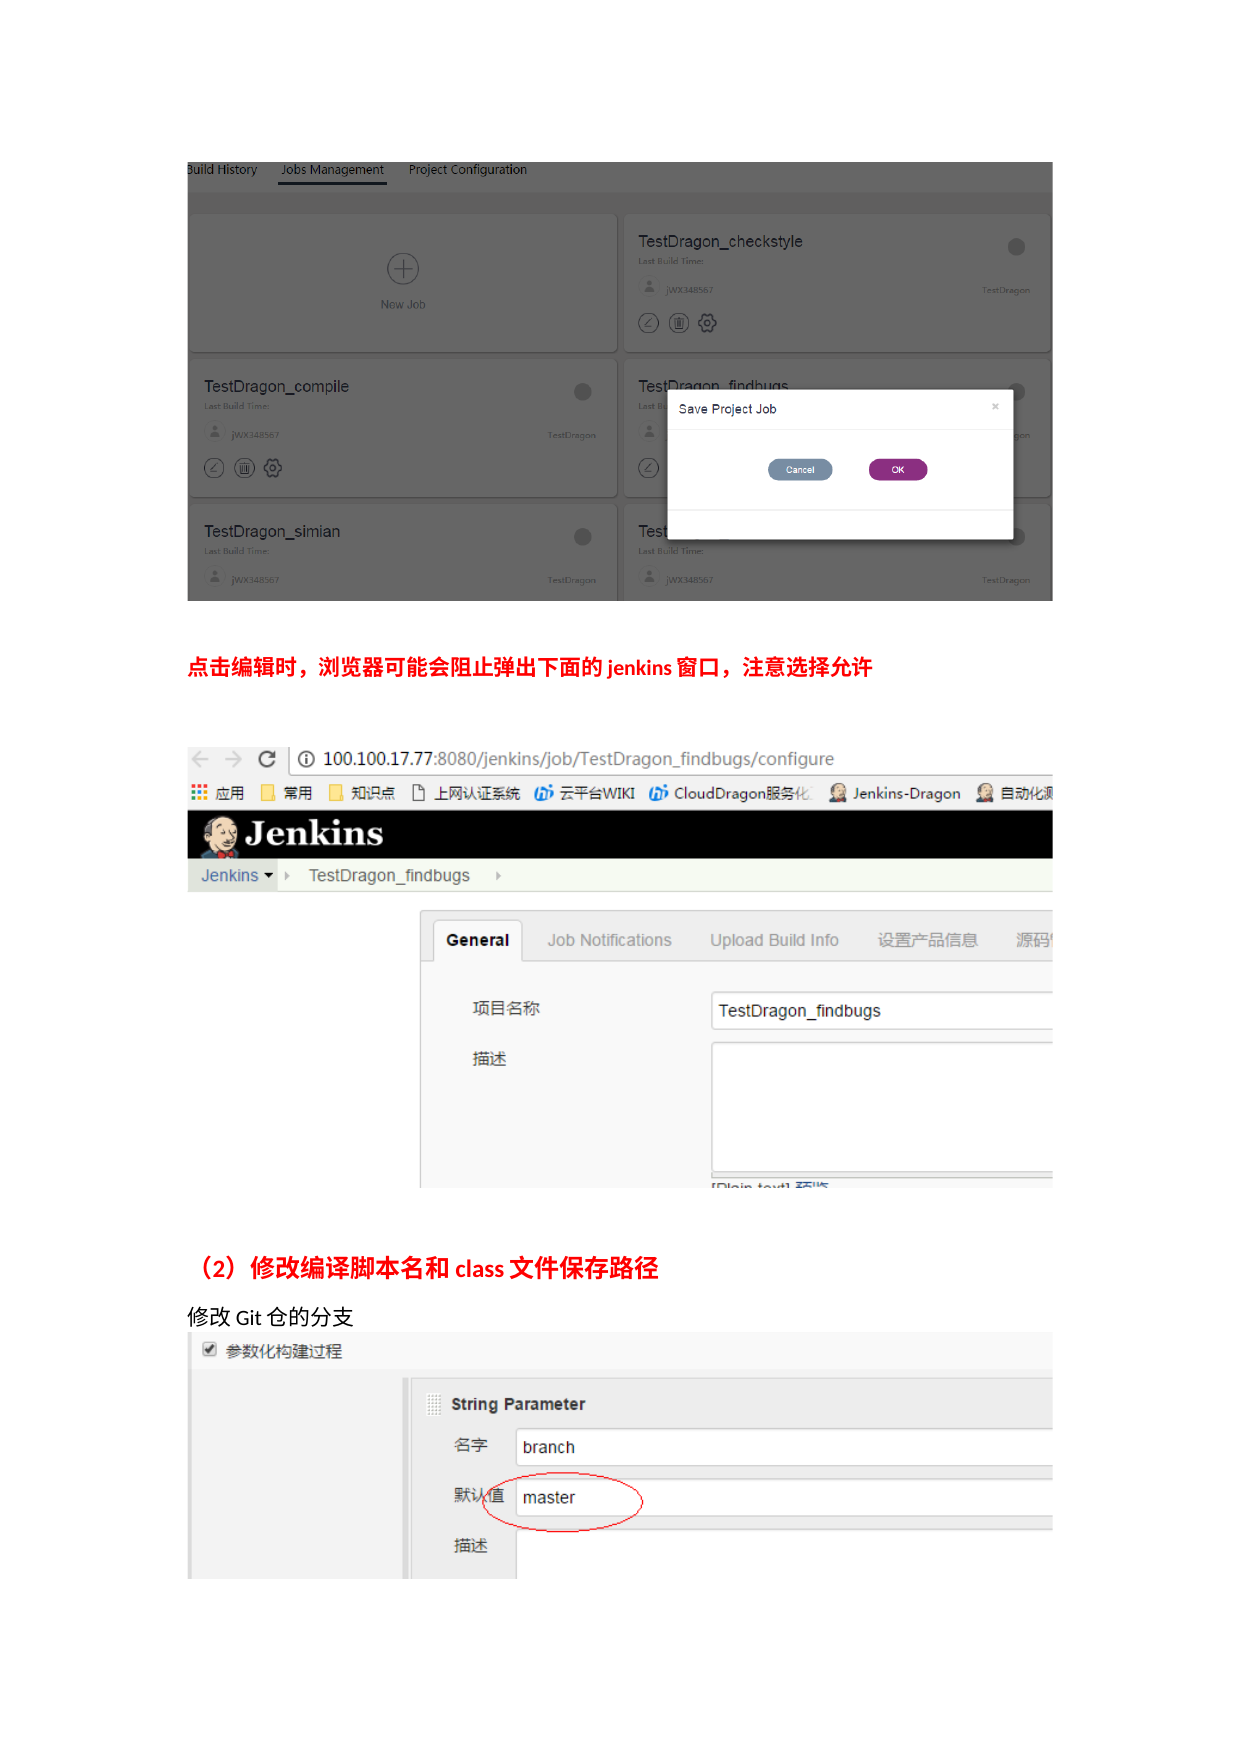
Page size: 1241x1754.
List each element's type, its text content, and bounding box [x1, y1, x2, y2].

text 修改Git仓的分支 [187, 1299, 1053, 1332]
picture [187, 1332, 1053, 1579]
text 点击编辑时，浏览器可能会阻止弹出下面的jenkins窗口，注意选择允许 [187, 649, 1053, 682]
picture [187, 162, 1053, 601]
text （2）修改编译脚本名和class文件保存路径 [187, 1234, 1053, 1299]
picture [187, 747, 1053, 1188]
